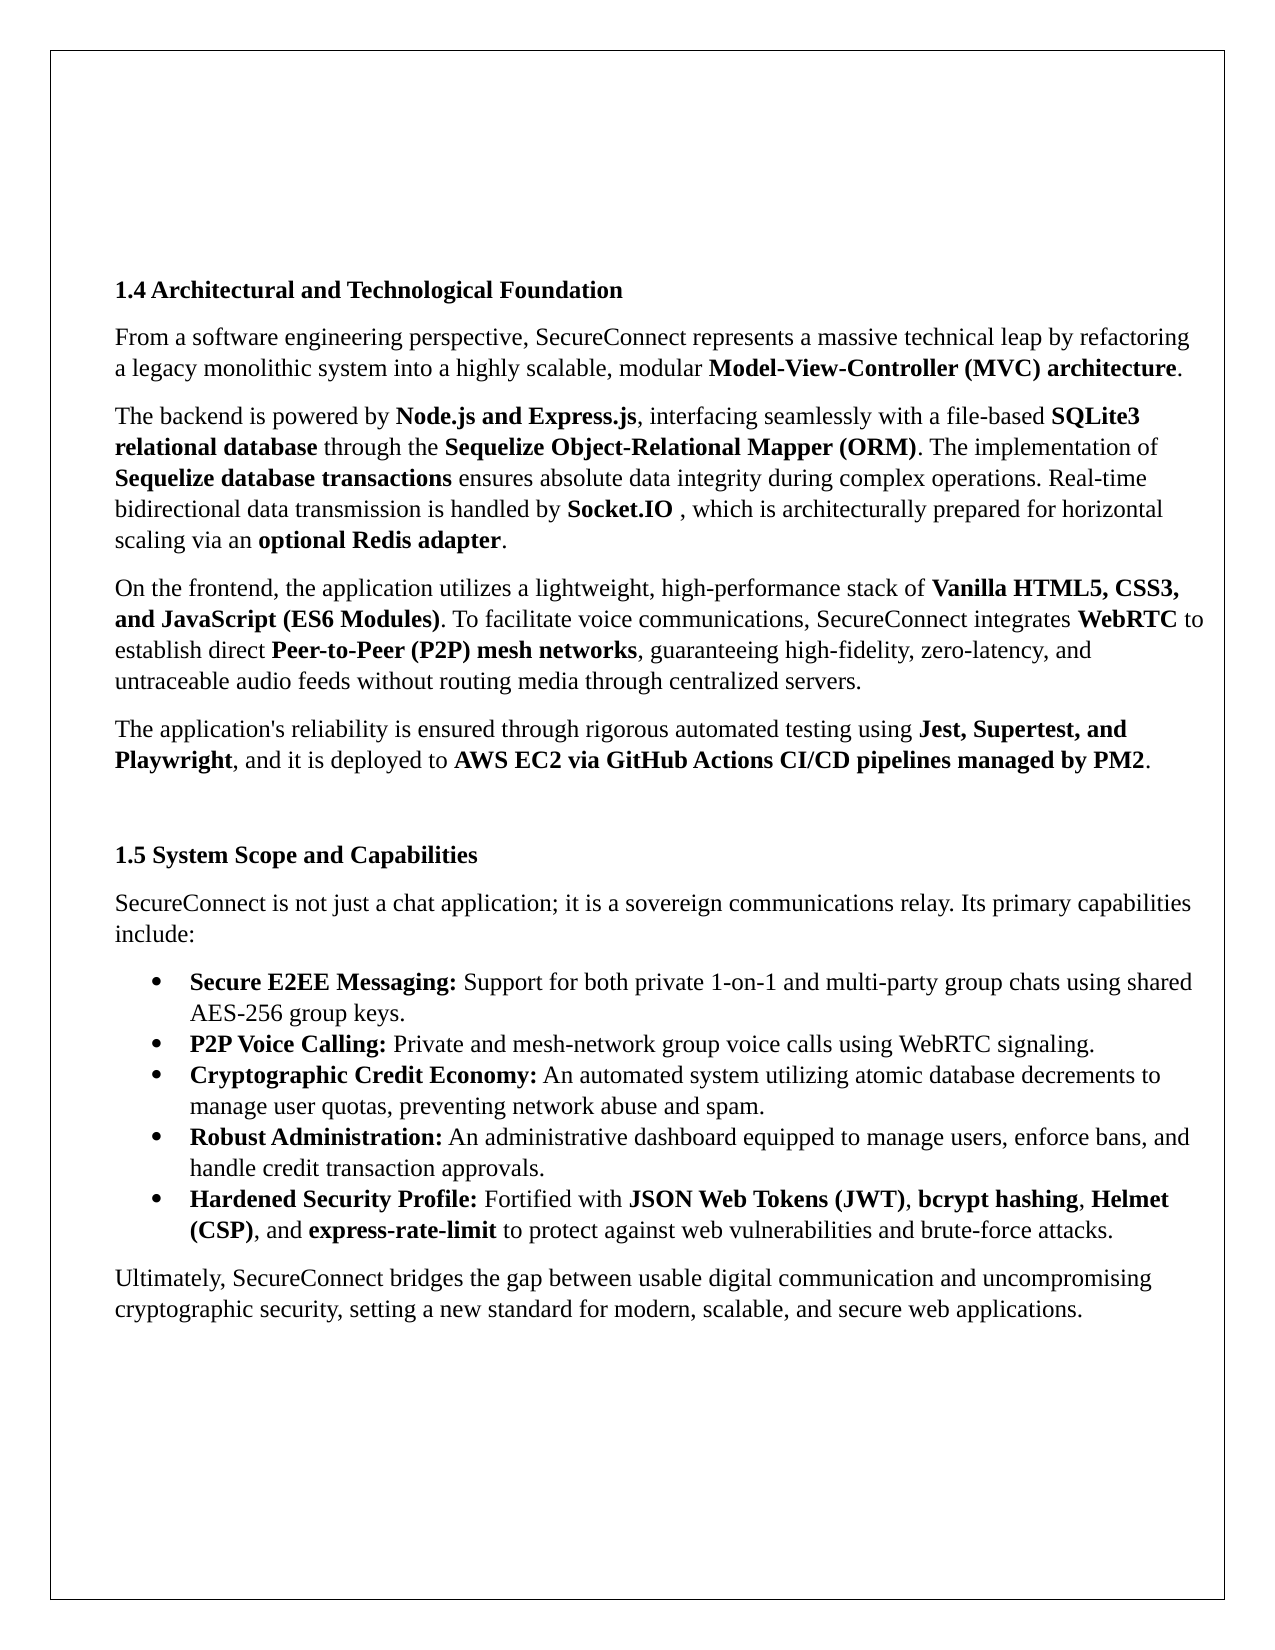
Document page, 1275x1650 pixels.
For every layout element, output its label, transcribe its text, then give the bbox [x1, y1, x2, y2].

list Cryptographic Credit Economy: An automated system utilizing atomic database decrements to manage user quotas, preventing network abuse and spam. [152, 1060, 1204, 1120]
text Ultimately, SecureConnect bridges the gap between usable digital communication and uncompromising cryptographic security, setting a new standard for modern, scalable, and secure web applications. [114, 1263, 1204, 1323]
text From a software engineering perspective, SecureConnect represents a massive technical leap by refactoring a legacy monolithic system into a highly scalable, modular Model-View-Controller (MVC) architecture. [114, 322, 1204, 382]
text 1.4 Architectural and Technological Foundation [114, 275, 1204, 303]
text The application's reliability is ensured through rigorous automated testing using Jest, Supertest, and Playwright, and it is deployed to AWS EC2 via GitHub Actions CI/CD pipelines managed by PM2. [114, 714, 1204, 774]
list Hardened Security Profile: Fortified with JSON Web Tokens (JWT), bcrypt hashing, Helmet (CSP), and express-rate-limit to protect against web vulnerabilities and brute-force attacks. [152, 1184, 1204, 1244]
text SecureConnect is not just a chat application; it is a sovereign communications relay. Its primary capabilities include: [114, 888, 1204, 948]
text On the frontend, the application utilizes a lightweight, high-performance stack of Vanilla HTML5, CSS3, and JavaScript (ES6 Modules). To facilitate voice communications, SecureConnect integrates WebRTC to establish direct Peer-to-Peer (P2P) mesh networks, guaranteeing high-fidelity, zero-latency, and untraceable audio feeds without routing media through centralized servers. [114, 573, 1204, 695]
list P2P Voice Calling: Private and mesh-network group voice calls using WebRTC signaling. [152, 1029, 1204, 1058]
text The backend is powered by Node.js and Express.js, interfacing seamlessly with a file-based SQLite3 relational database through the Sequelize Object-Relational Mapper (ORM). The implementation of Sequelize database transactions ensures absolute data integrity during complex operations. Real-time bidirectional data transmission is handled by Socket.IO , which is architecturally prepared for horizontal scaling via an optional Redis adapter. [114, 401, 1204, 554]
list Robust Administration: An administrative dashboard equipped to manage users, enforce bans, and handle credit transaction approvals. [152, 1122, 1204, 1182]
list Secure E2EE Messaging: Support for both private 1-on-1 and multi-party group chats using shared AES-256 group keys. [152, 967, 1204, 1027]
text 1.5 System Scope and Capabilities [114, 840, 1204, 869]
